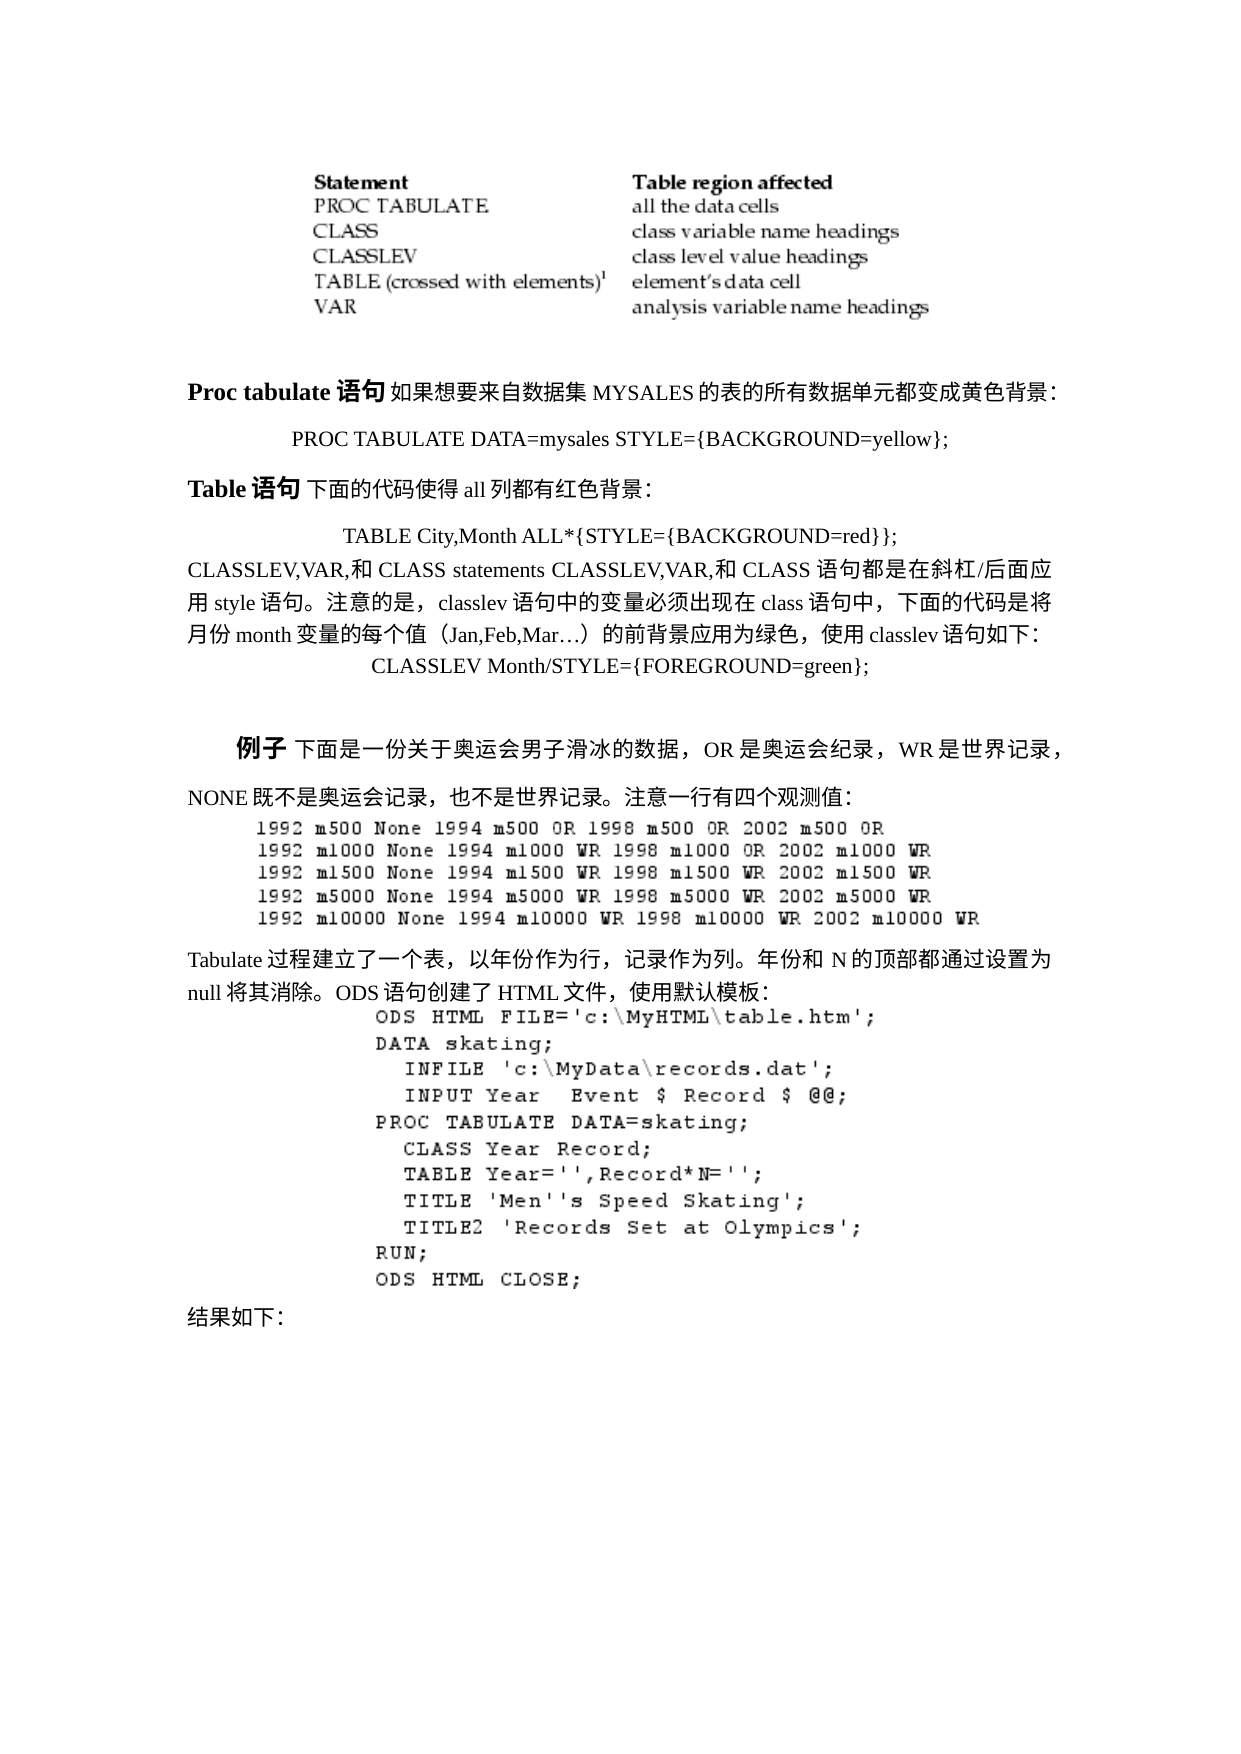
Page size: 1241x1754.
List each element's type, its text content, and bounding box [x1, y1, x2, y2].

text Tabulate过程建立了一个表，以年份作为行，记录作为列。年份和N的顶部都通过设置为null将其消除。ODS语句创建了HTML文件，使用默认模板： [187, 942, 1053, 1007]
picture [306, 162, 935, 331]
text TABLE City,Month ALL*{STYLE={BACKGROUND=red}}; [187, 519, 1053, 552]
picture [242, 812, 998, 931]
picture [361, 1007, 879, 1289]
text Table语句 下面的代码使得all列都有红色背景： [187, 454, 1053, 519]
text 结果如下： [187, 1299, 1053, 1332]
text Proc tabulate语句 如果想要来自数据集MYSALES的表的所有数据单元都变成黄色背景： [187, 357, 1053, 422]
text PROC TABULATE DATA=mysales STYLE={BACKGROUND=yellow}; [187, 422, 1053, 454]
text CLASSLEV,VAR,和CLASS statements CLASSLEV,VAR,和CLASS语句都是在斜杠/后面应用style语句。注意的是，classlev语句中的变量必须出现在class语句中，下面的代码是将月份month变量的每个值（Jan,Feb,Mar…）的前背景应用为绿色，使用classlev语句如下： [187, 552, 1053, 649]
text CLASSLEV Month/STYLE={FOREGROUND=green}; [187, 649, 1053, 682]
text 例子 下面是一份关于奥运会男子滑冰的数据，OR是奥运会纪录，WR是世界记录，NONE既不是奥运会记录，也不是世界记录。注意一行有四个观测值： [187, 714, 1053, 812]
